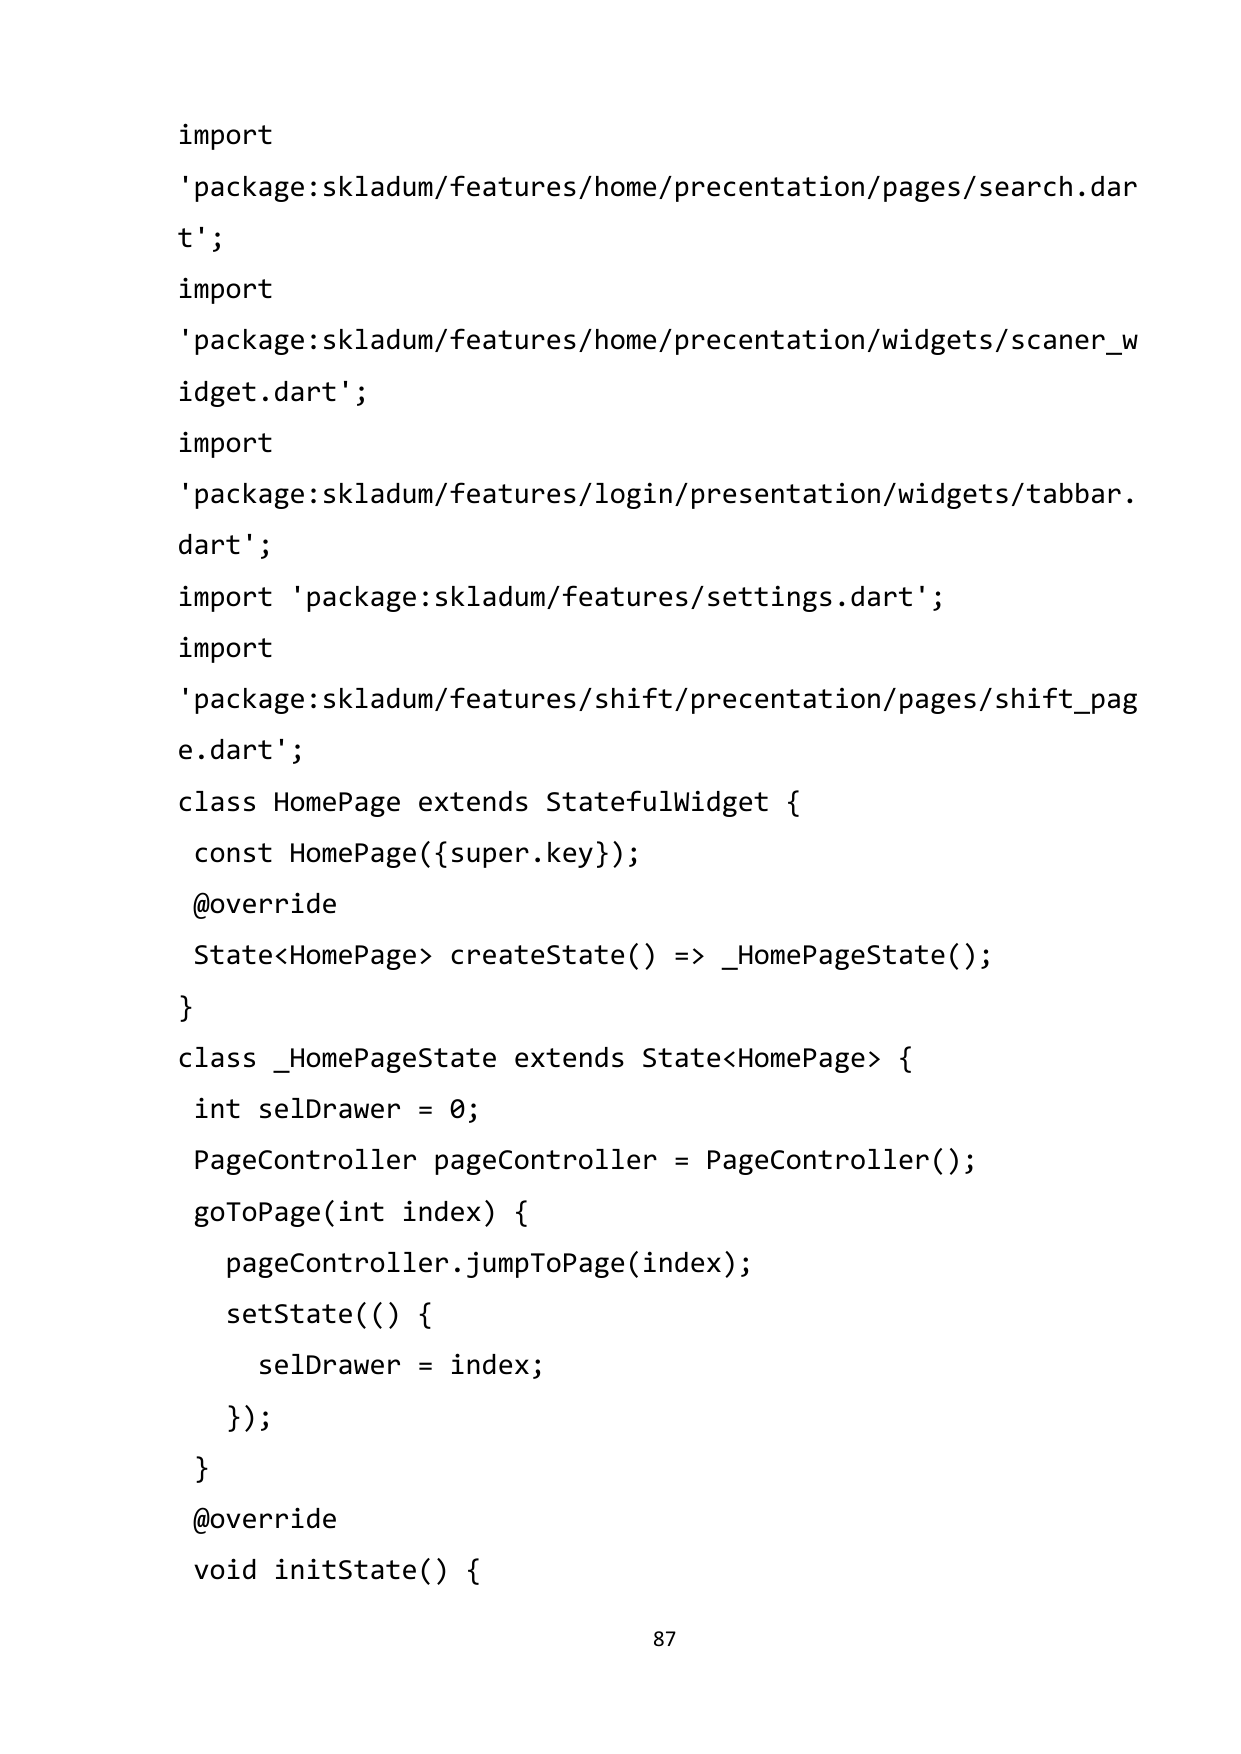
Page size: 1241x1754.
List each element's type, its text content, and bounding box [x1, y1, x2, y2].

text const HomePage({super.key}); [177, 836, 1152, 870]
text setState(() { [177, 1297, 1152, 1331]
text import 'package:skladum/features/login/presentation/widgets/tabbar.dart'; [177, 426, 1152, 562]
text int selDrawer = 0; [177, 1092, 1152, 1126]
text goToPage(int index) { [177, 1194, 1152, 1228]
text State<HomePage> createState() => _HomePageState(); [177, 938, 1152, 972]
text }); [177, 1399, 1152, 1433]
text } [177, 1451, 1152, 1485]
text class HomePage extends StatefulWidget { [177, 784, 1152, 818]
text PageController pageController = PageController(); [177, 1143, 1152, 1177]
text import 'package:skladum/features/settings.dart'; [177, 579, 1152, 613]
text import 'package:skladum/features/home/precentation/widgets/scaner_widget.dart'; [177, 272, 1152, 408]
text @override [177, 1502, 1152, 1536]
text void initState() { [177, 1553, 1152, 1587]
text import 'package:skladum/features/shift/precentation/pages/shift_page.dart'; [177, 631, 1152, 767]
text pageController.jumpToPage(index); [177, 1246, 1152, 1280]
text selDrawer = index; [177, 1348, 1152, 1382]
text @override [177, 887, 1152, 921]
text import 'package:skladum/features/home/precentation/pages/search.dart'; [177, 118, 1152, 255]
text } [177, 989, 1152, 1023]
text class _HomePageState extends State<HomePage> { [177, 1041, 1152, 1075]
